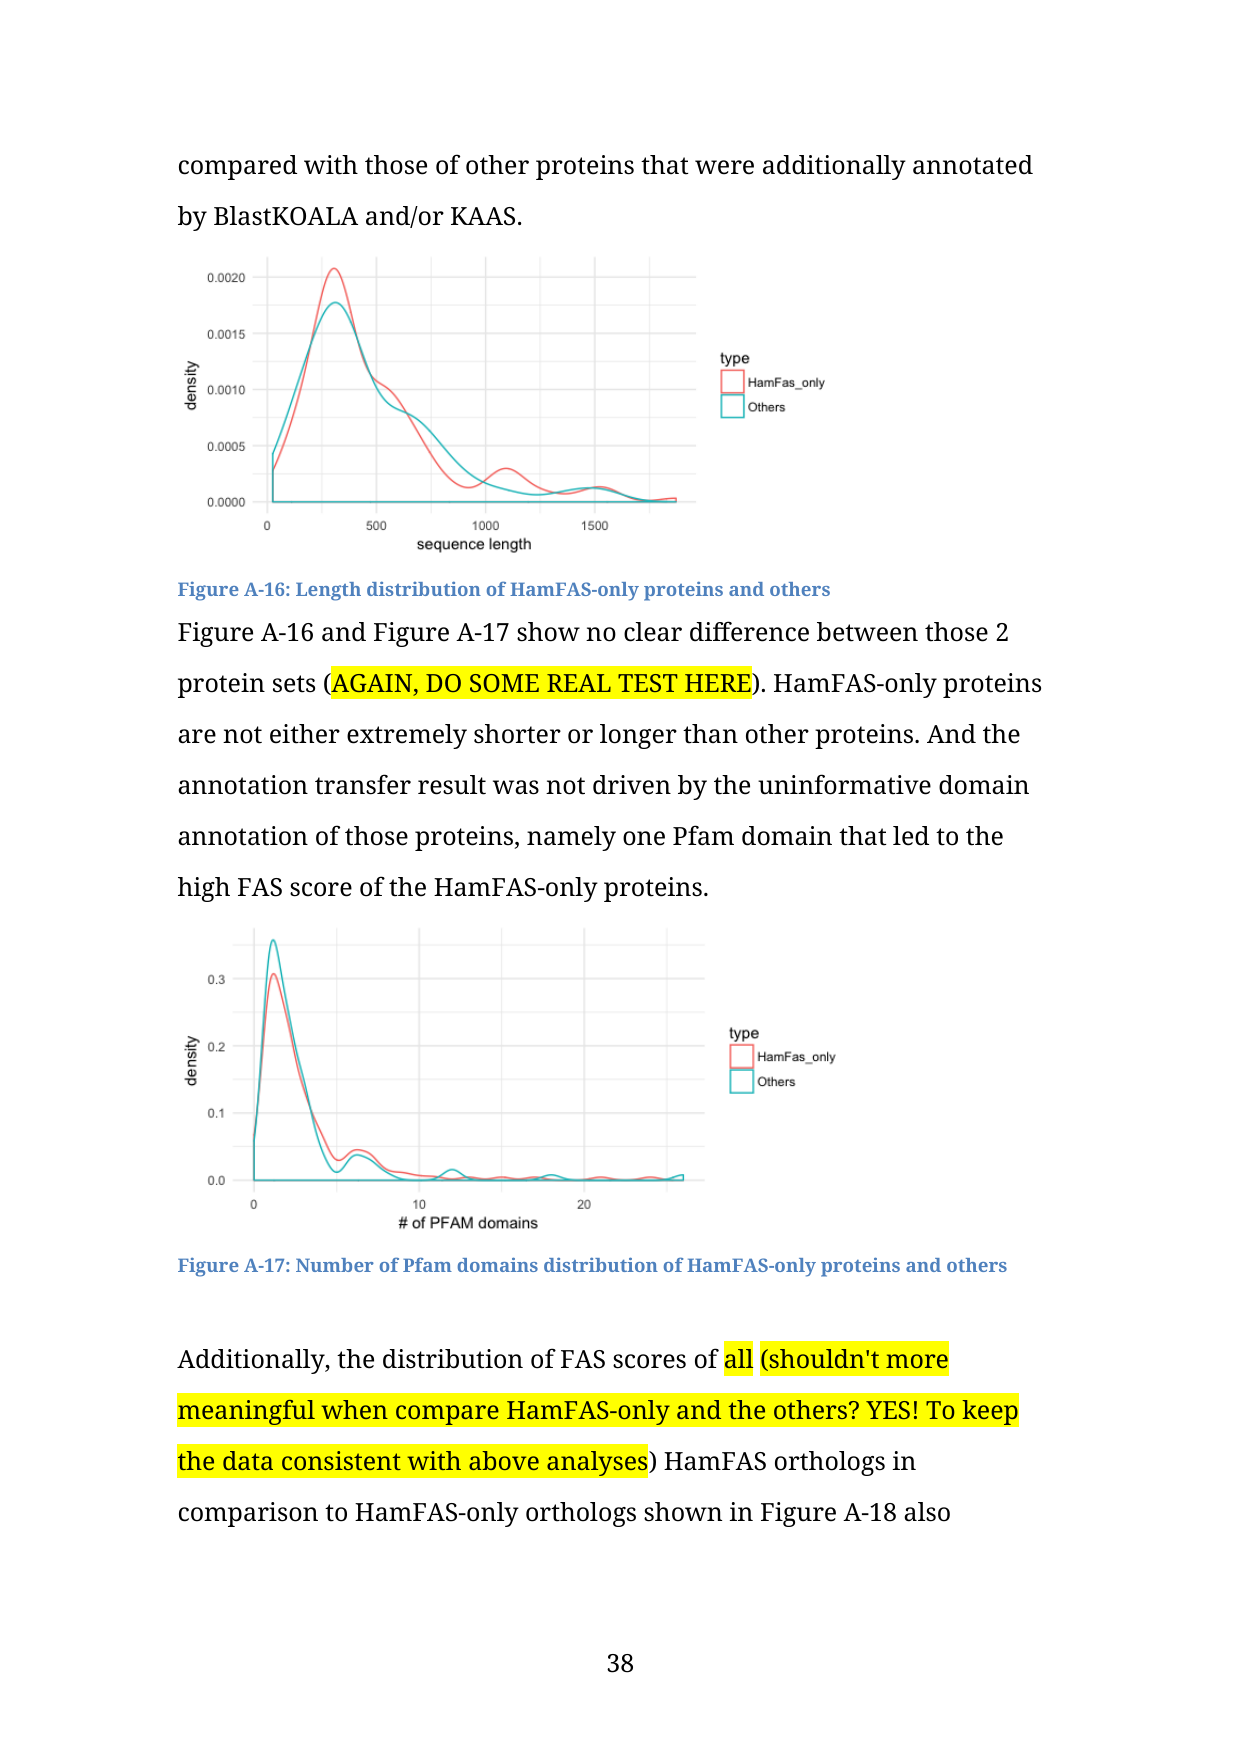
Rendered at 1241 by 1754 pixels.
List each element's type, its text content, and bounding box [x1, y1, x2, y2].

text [177, 1341, 1063, 1529]
picture [177, 920, 852, 1236]
picture [177, 249, 841, 560]
text Figure A-16 and Figure A-17 show no clear difference between those 2 protein sets (AGAIN, DO SOME REAL TEST HERE). HamFAS-only proteins are not either extremely shorter or longer than other proteins. And the annotation transfer result was not driven by the uninformative domain annotation of those proteins, namely one Pfam domain that led to the high FAS score of the HamFAS-only proteins. [177, 614, 1063, 904]
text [177, 148, 1063, 233]
text Figure A-16: Length distribution of HamFAS-only proteins and others [177, 576, 1063, 602]
text Figure A-17: Number of Pfam domains distribution of HamFAS-only proteins and others [177, 1252, 1063, 1278]
